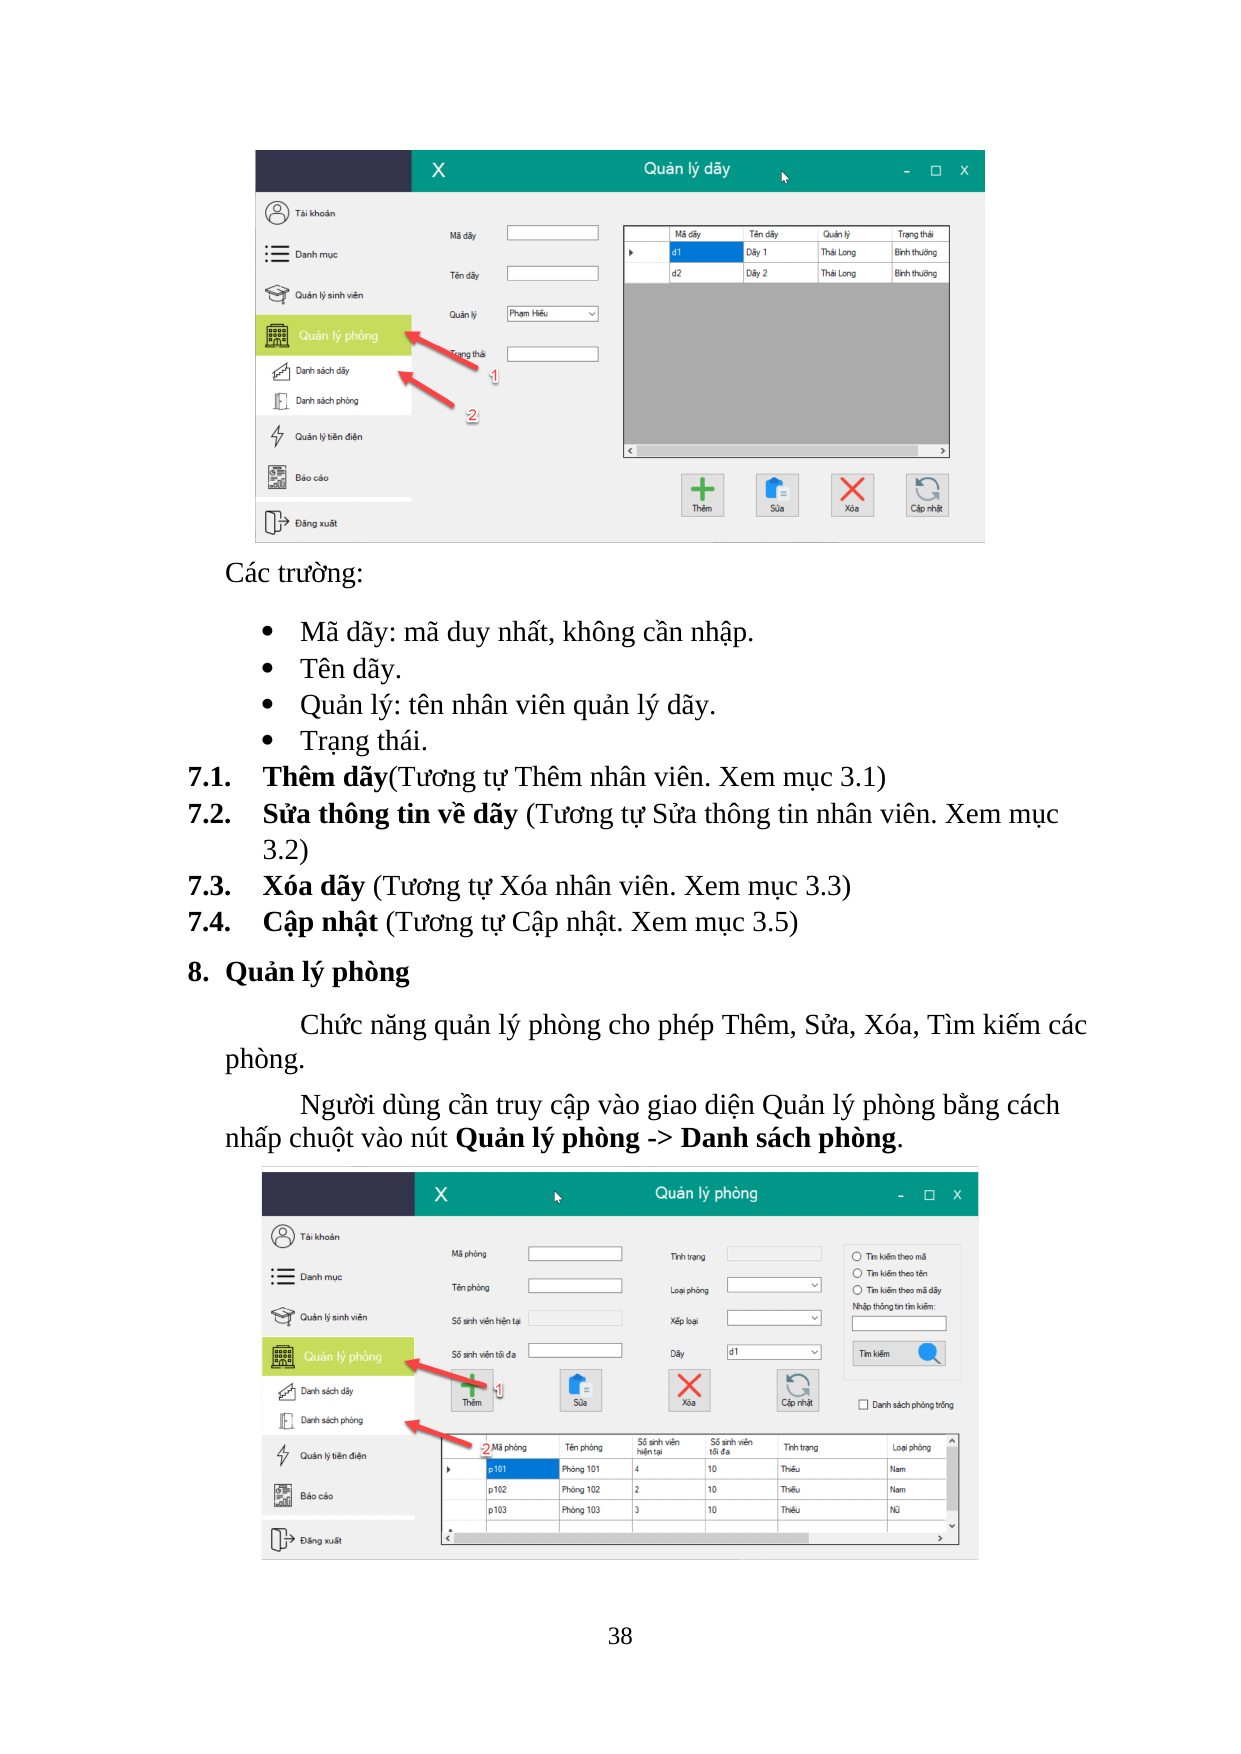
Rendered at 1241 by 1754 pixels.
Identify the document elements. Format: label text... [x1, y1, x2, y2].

list Mã dãy: mã duy nhất, không cần nhập. [262, 614, 1090, 648]
list Quản lý phòng [187, 954, 1090, 988]
picture [261, 1166, 979, 1560]
list Tên dãy. [262, 651, 1090, 684]
text Chức năng quản lý phòng cho phép Thêm, Sửa, Xóa, Tìm kiếm các phòng. [225, 1007, 1090, 1074]
picture [255, 150, 985, 543]
list Xóa dãy (Tương tự Xóa nhân viên. Xem mục 3.3) [187, 868, 1090, 902]
list Các trường: [225, 555, 1090, 589]
list Cập nhật (Tương tự Cập nhật. Xem mục 3.5) [187, 904, 1090, 938]
text Người dùng cần truy cập vào giao diện Quản lý phòng bằng cách nhấp chuột vào nút Quản lý phòng -> Danh sách phòng. [225, 1087, 1090, 1154]
list Thêm dãy(Tương tự Thêm nhân viên. Xem mục 3.1) [187, 759, 1090, 793]
list Trạng thái. [262, 723, 1090, 757]
list Sửa thông tin về dãy (Tương tự Sửa thông tin nhân viên. Xem mục 3.2) [187, 796, 1090, 865]
list Quản lý: tên nhân viên quản lý dãy. [262, 687, 1090, 721]
